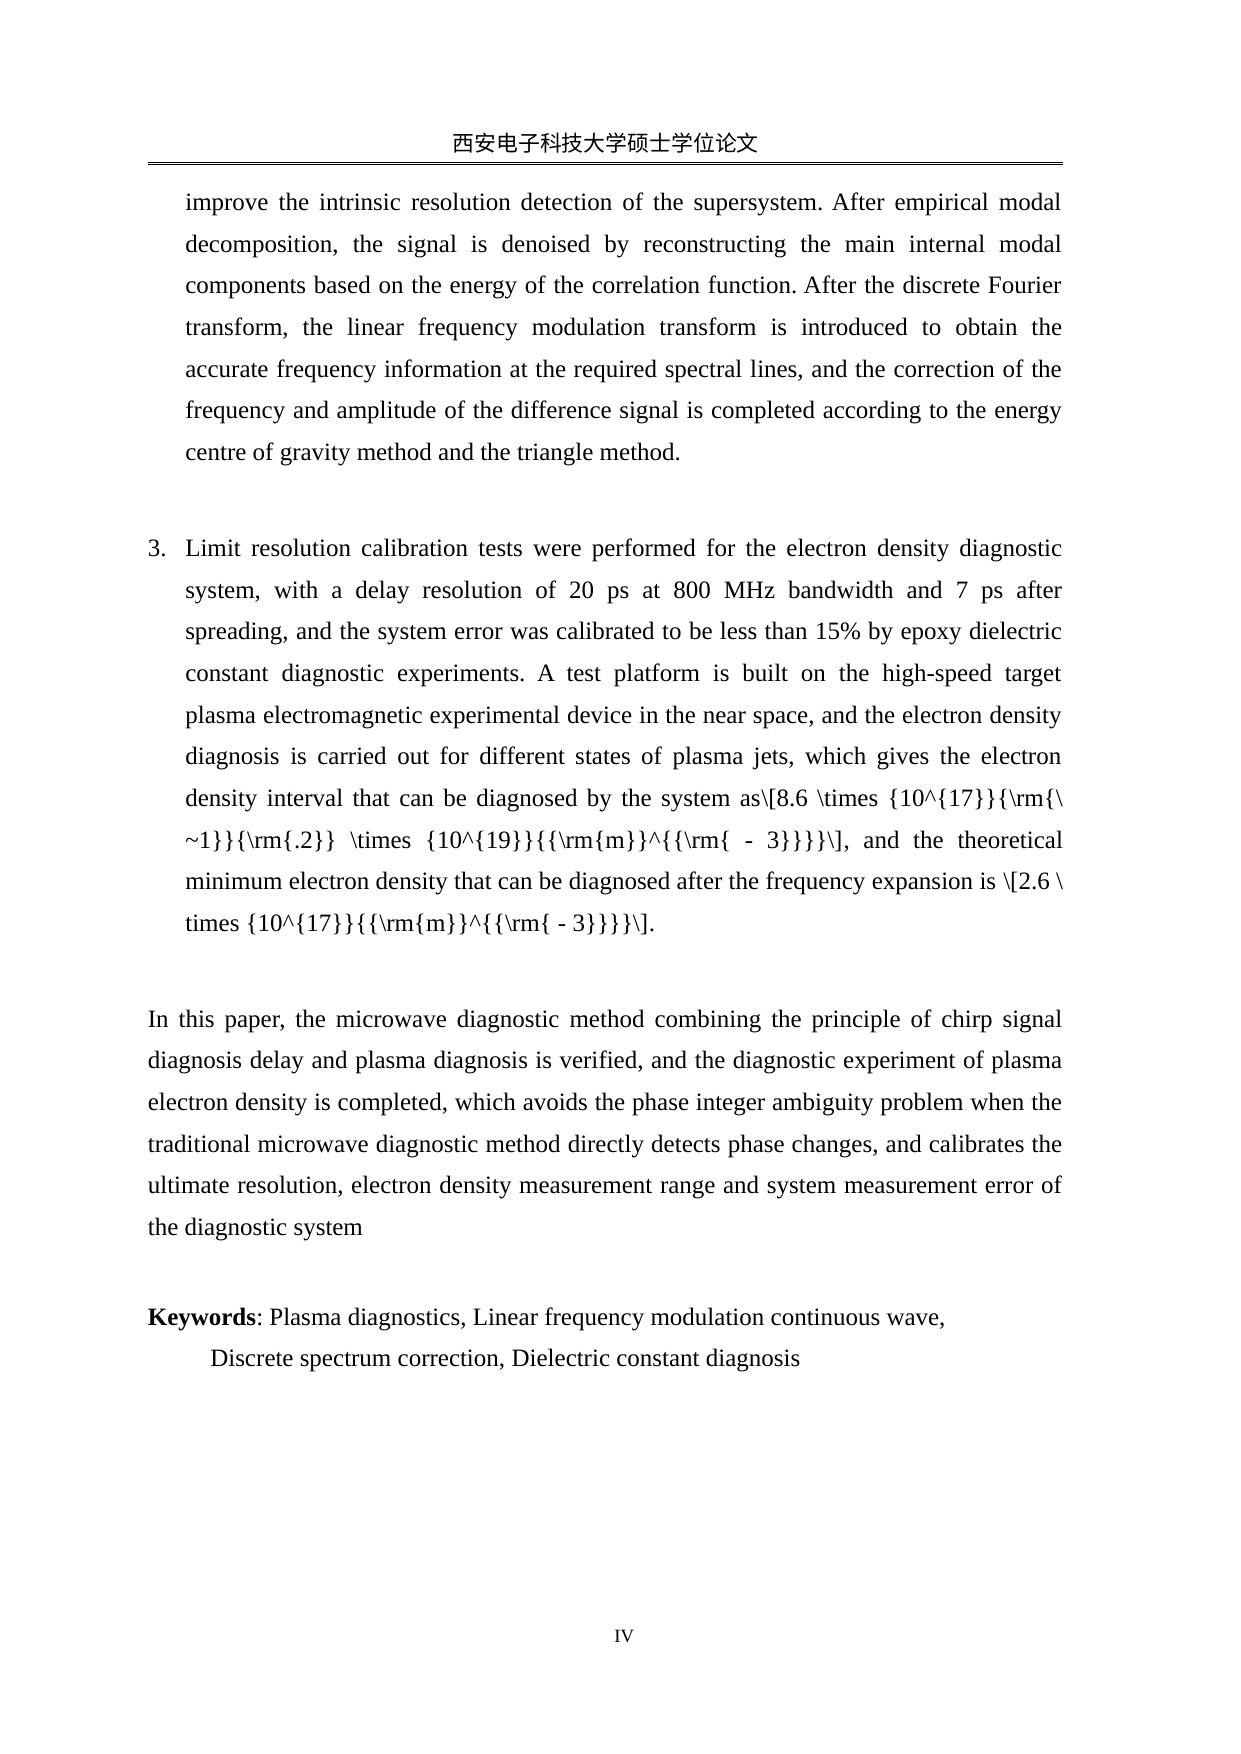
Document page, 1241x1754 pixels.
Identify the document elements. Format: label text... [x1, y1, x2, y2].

list Limit resolution calibration tests were performed for the electron density diagnostic system, with a delay resolution of 20 ps at 800 MHz bandwidth and 7 ps after spreading, and the system error was calibrated to be less than 15% by epoxy dielectric constant diagnostic experiments. A test platform is built on the high-speed target plasma electromagnetic experimental device in the near space, and the electron density diagnosis is carried out for different states of plasma jets, which gives the electron density interval that can be diagnosed by the system as\[8.6 \times {10^{17}}{\rm{\~1}}{\rm{.2}} \times {10^{19}}{{\rm{m}}^{{\rm{ - 3}}}}\], and the theoretical minimum electron density that can be diagnosed after the frequency expansion is \[2.6 \times {10^{17}}{{\rm{m}}^{{\rm{ - 3}}}}\]. [148, 523, 1063, 940]
text Discrete spectrum correction, Dielectric constant diagnosis [148, 1333, 1063, 1375]
text In this paper, the microwave diagnostic method combining the principle of chirp signal diagnosis delay and plasma diagnosis is verified, and the diagnostic experiment of plasma electron density is completed, which avoids the phase integer ambiguity problem when the traditional microwave diagnostic method directly detects phase changes, and calibrates the ultimate resolution, electron density measurement range and system measurement error of the diagnostic system [148, 994, 1063, 1244]
text Keywords: Plasma diagnostics, Linear frequency modulation continuous wave, [148, 1292, 1063, 1333]
